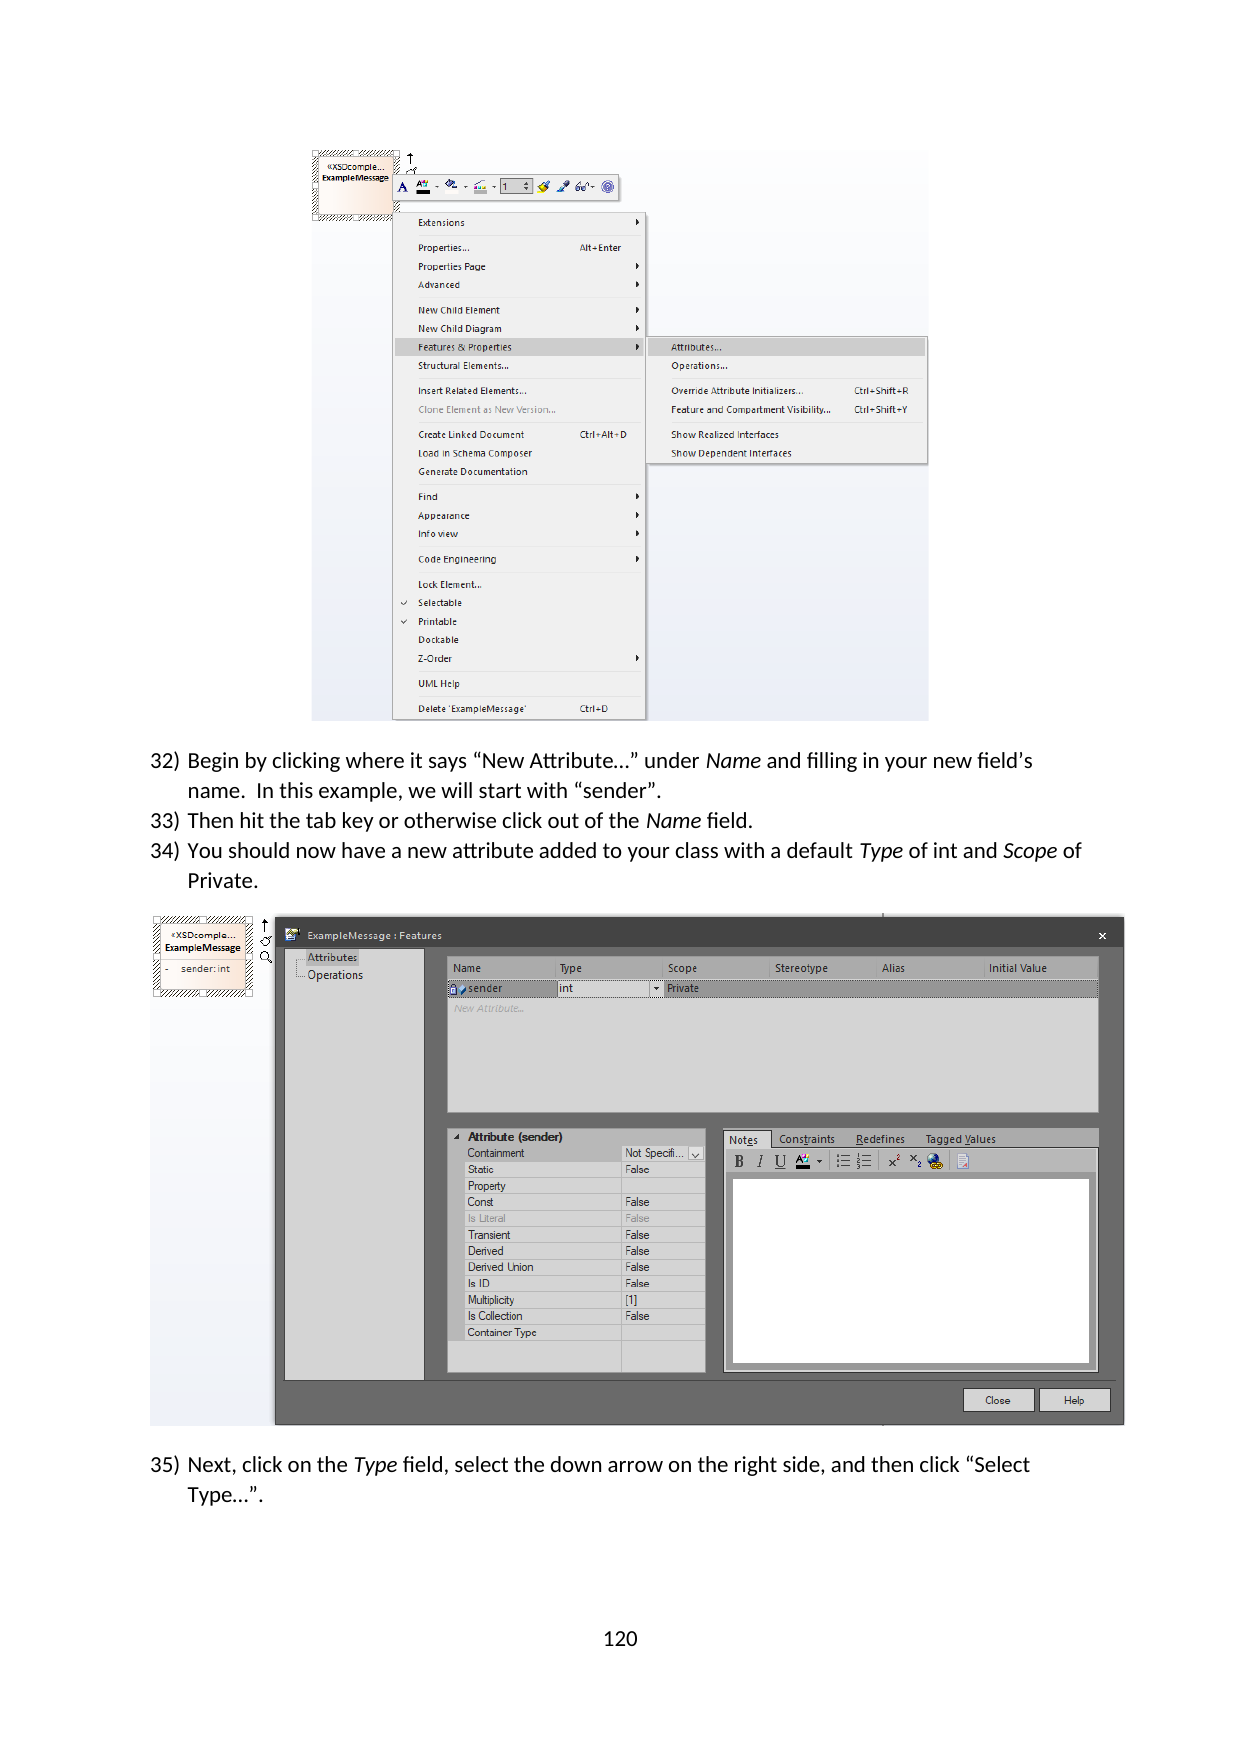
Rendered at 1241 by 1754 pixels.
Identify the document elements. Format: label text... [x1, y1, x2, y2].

picture [311, 150, 929, 721]
picture [150, 913, 1125, 1426]
list Begin by clicking where it says “New Attribute…” under Name and filling in your new field’s name. In this example, we will start with “sender”. [150, 746, 1090, 804]
list You should now have a new attribute added to your class with a default Type of int and Scope of Private. [150, 836, 1090, 894]
list Next, click on the Type field, select the down arrow on the right side, and then click “Select Type…”. [150, 1450, 1090, 1508]
list Then hit the tab key or otherwise click out of the Name field. [150, 806, 1090, 834]
